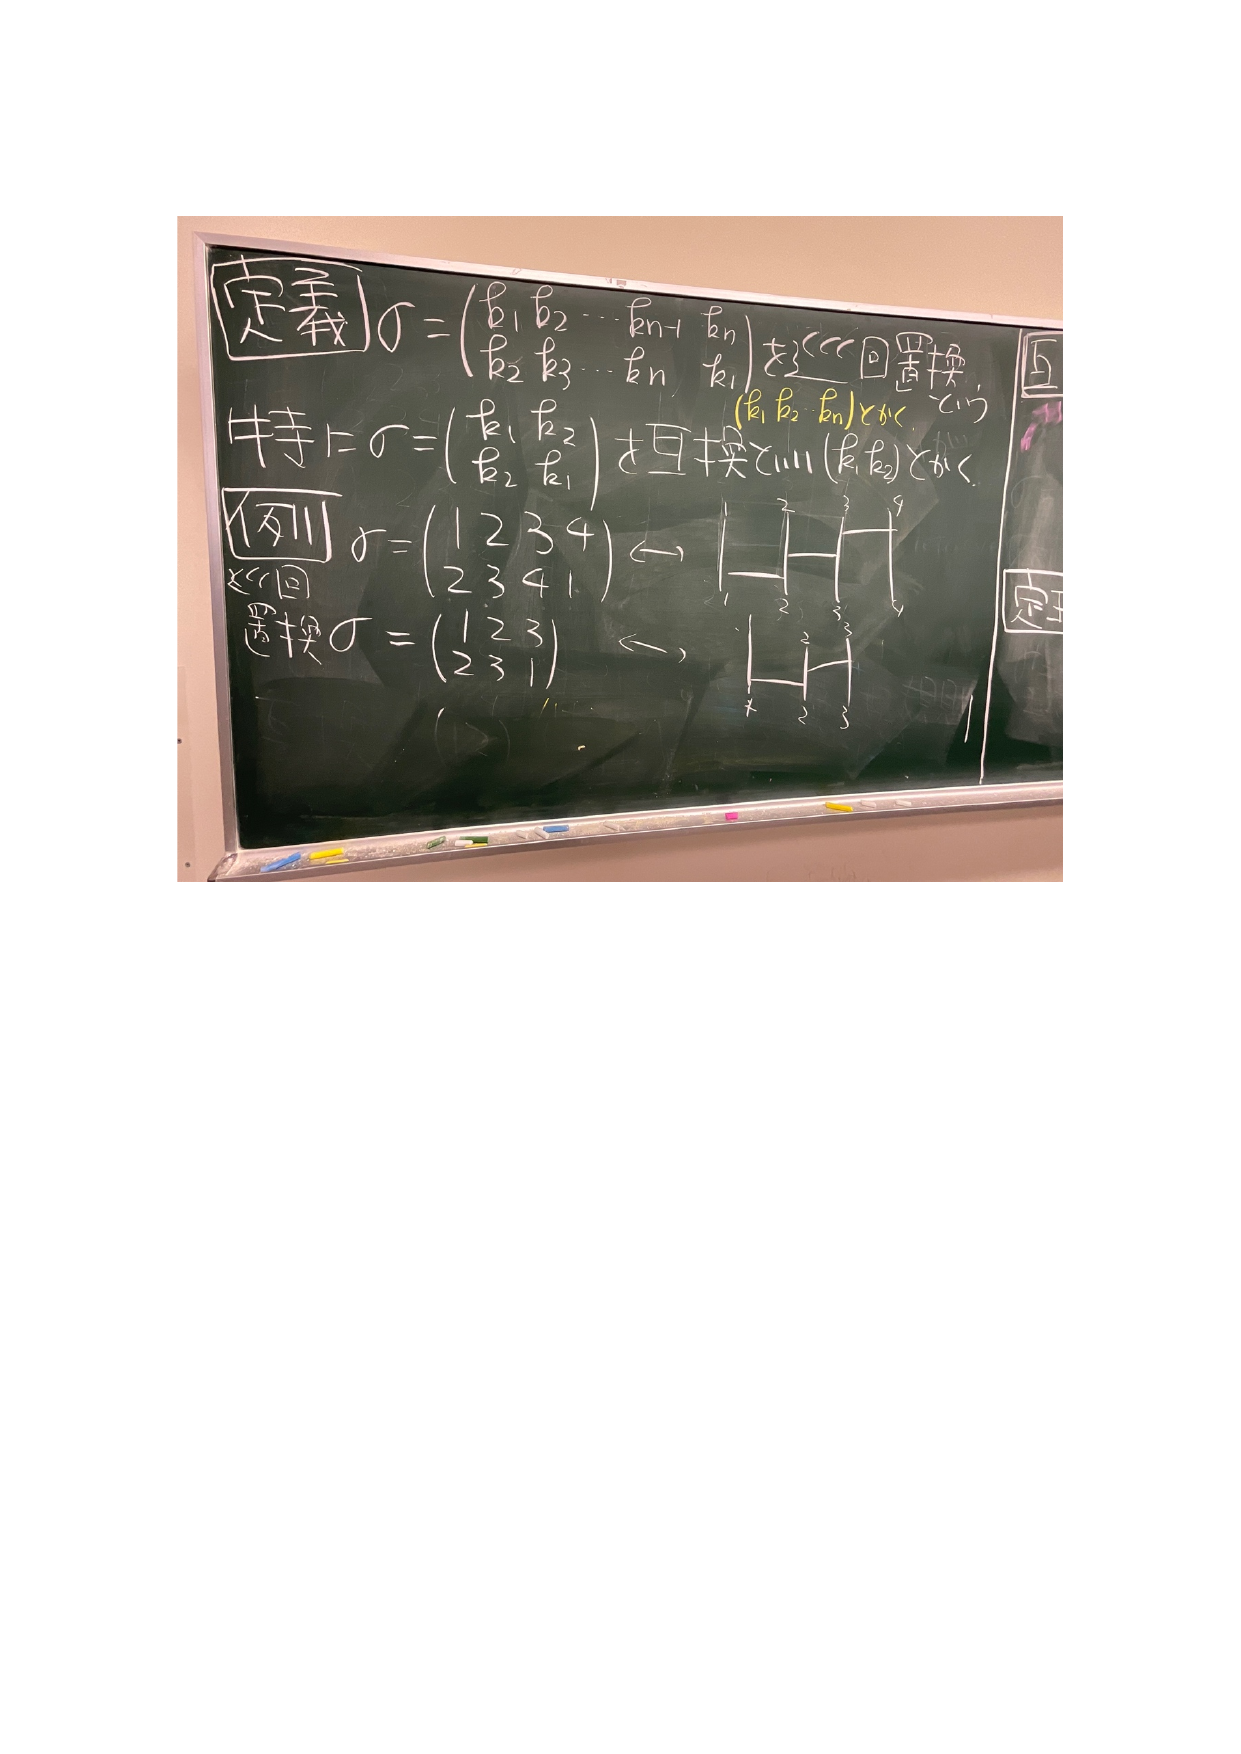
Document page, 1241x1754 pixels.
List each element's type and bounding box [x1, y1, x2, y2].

picture [177, 216, 1063, 882]
